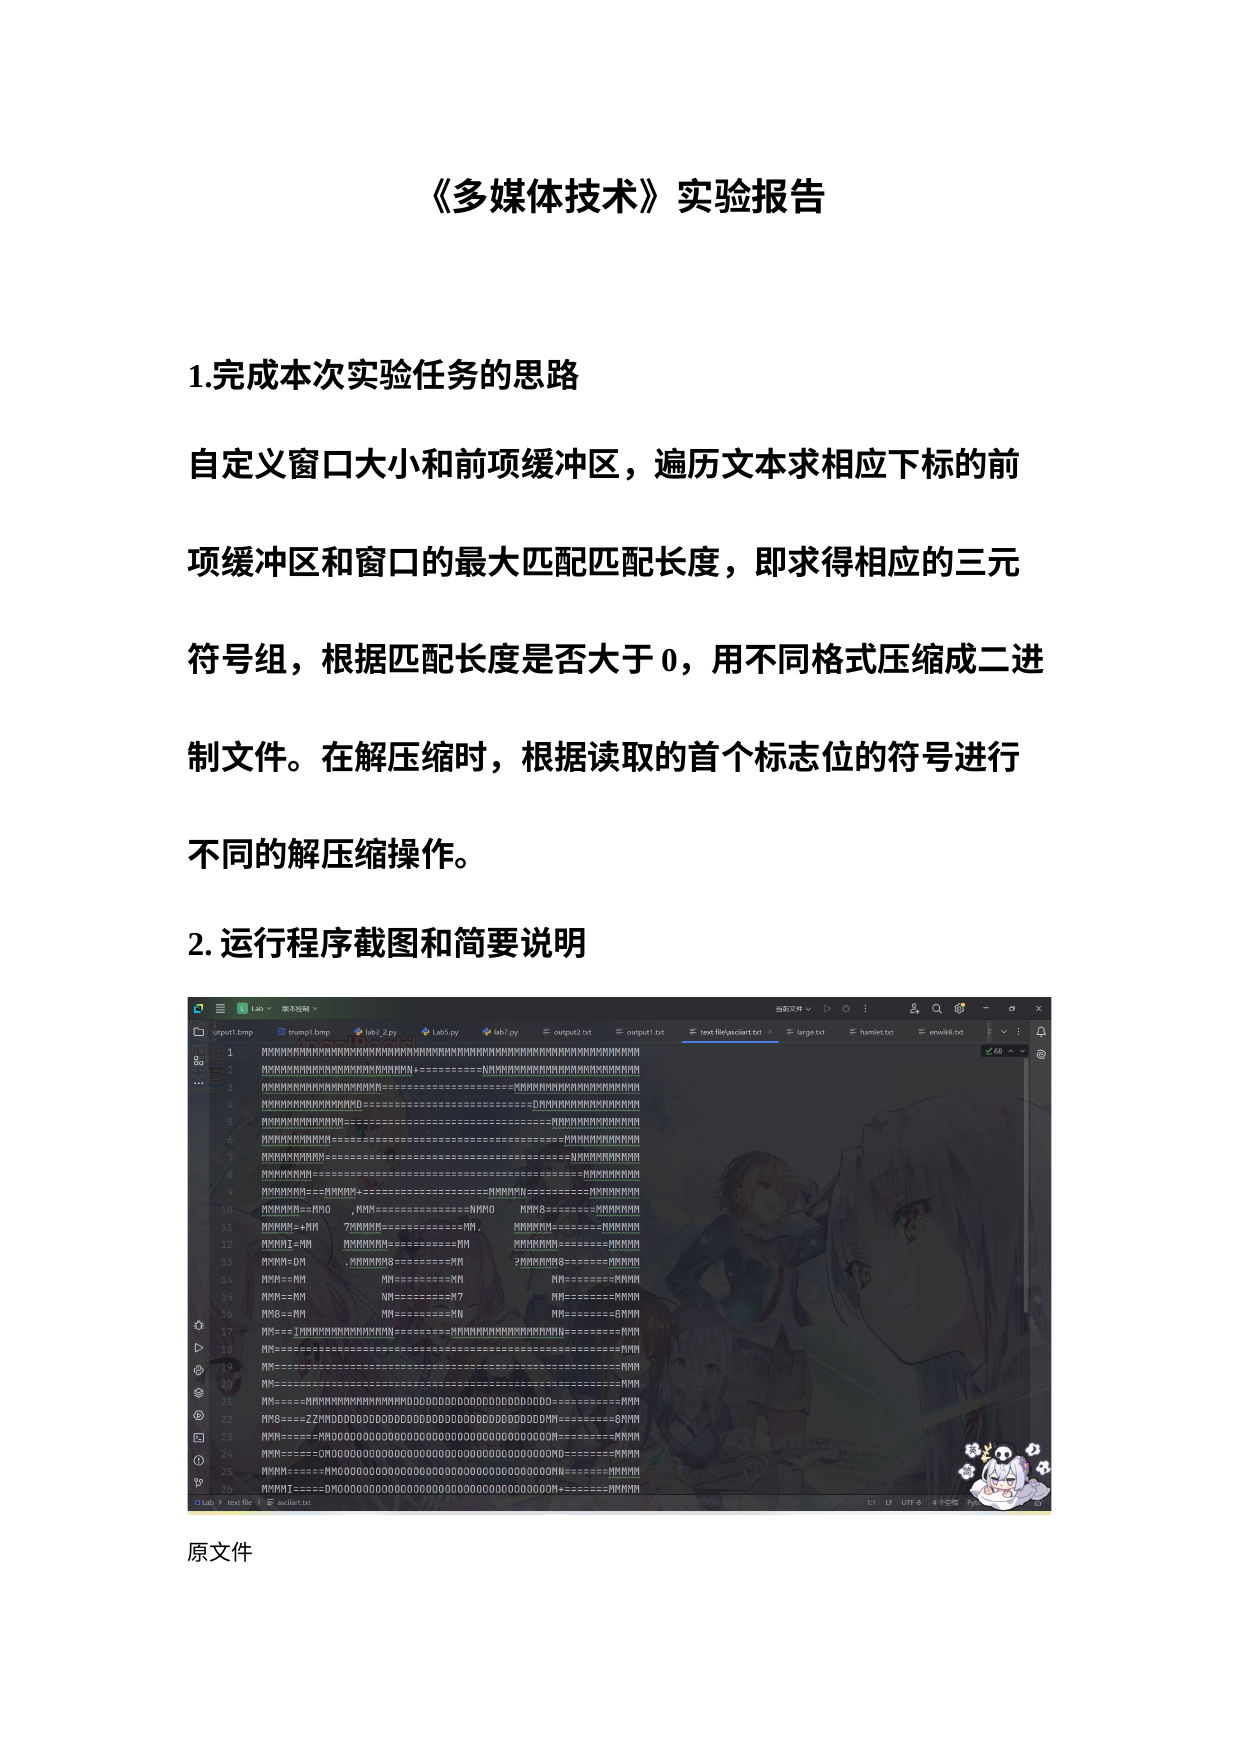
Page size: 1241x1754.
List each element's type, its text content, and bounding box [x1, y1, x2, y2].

text 1.完成本次实验任务的思路 [187, 341, 1053, 406]
text 《多媒体技术》实验报告 [187, 162, 1053, 227]
list 运行程序截图和简要说明 [187, 909, 1053, 974]
text 自定义窗口大小和前项缓冲区，遍历文本求相应下标的前项缓冲区和窗口的最大匹配匹配长度，即求得相应的三元符号组，根据匹配长度是否大于0，用不同格式压缩成二进制文件。在解压缩时，根据读取的首个标志位的符号进行不同的解压缩操作。 [187, 430, 1053, 885]
picture [187, 997, 1052, 1515]
